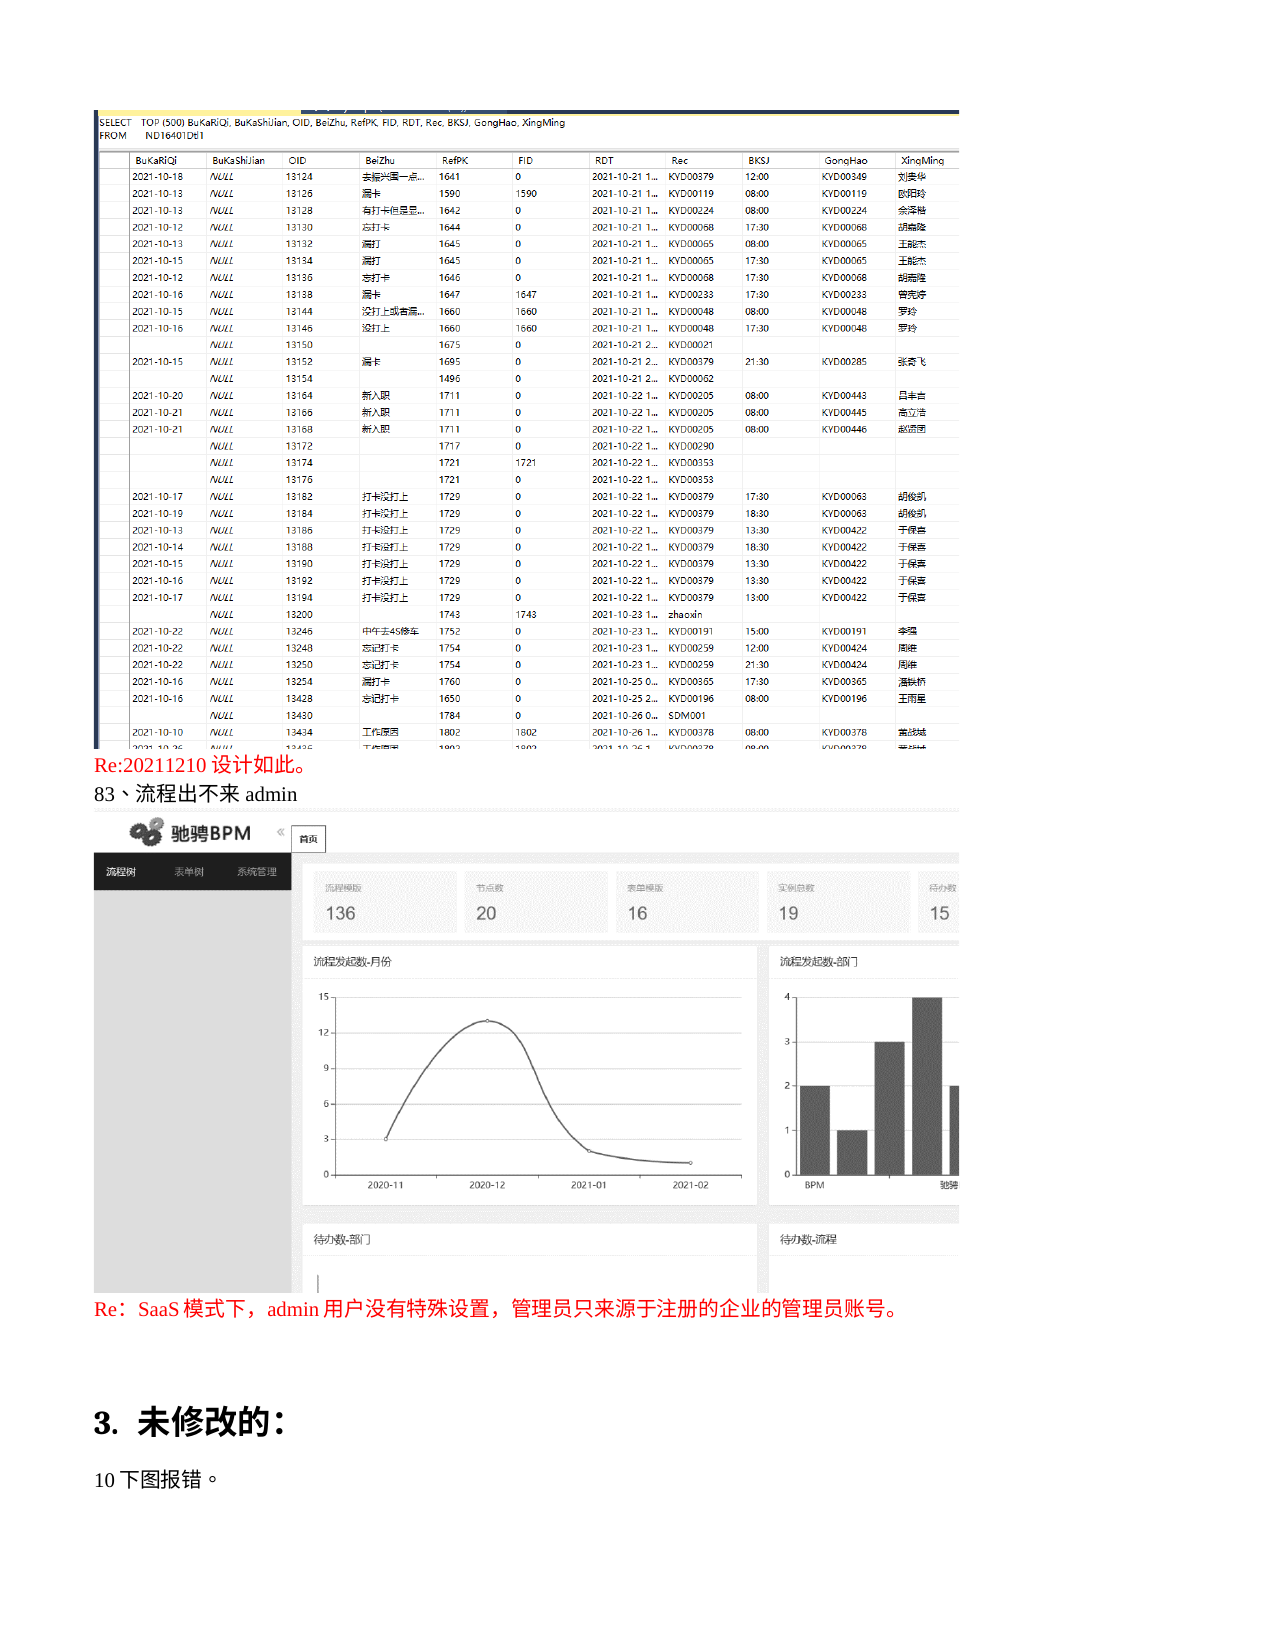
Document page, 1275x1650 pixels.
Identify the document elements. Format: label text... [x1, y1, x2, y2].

text 10下图报错。 [94, 1465, 1163, 1493]
picture [93, 110, 960, 749]
text 83、流程出不来 admin [94, 779, 1163, 807]
subtitle 未修改的： [94, 1396, 1163, 1444]
picture [93, 807, 960, 1293]
text Re:20211210 设计如此。 [94, 749, 1163, 779]
text Re：SaaS模式下，admin用户没有特殊设置，管理员只来源于注册的企业的管理员账号。 [94, 1293, 1163, 1323]
